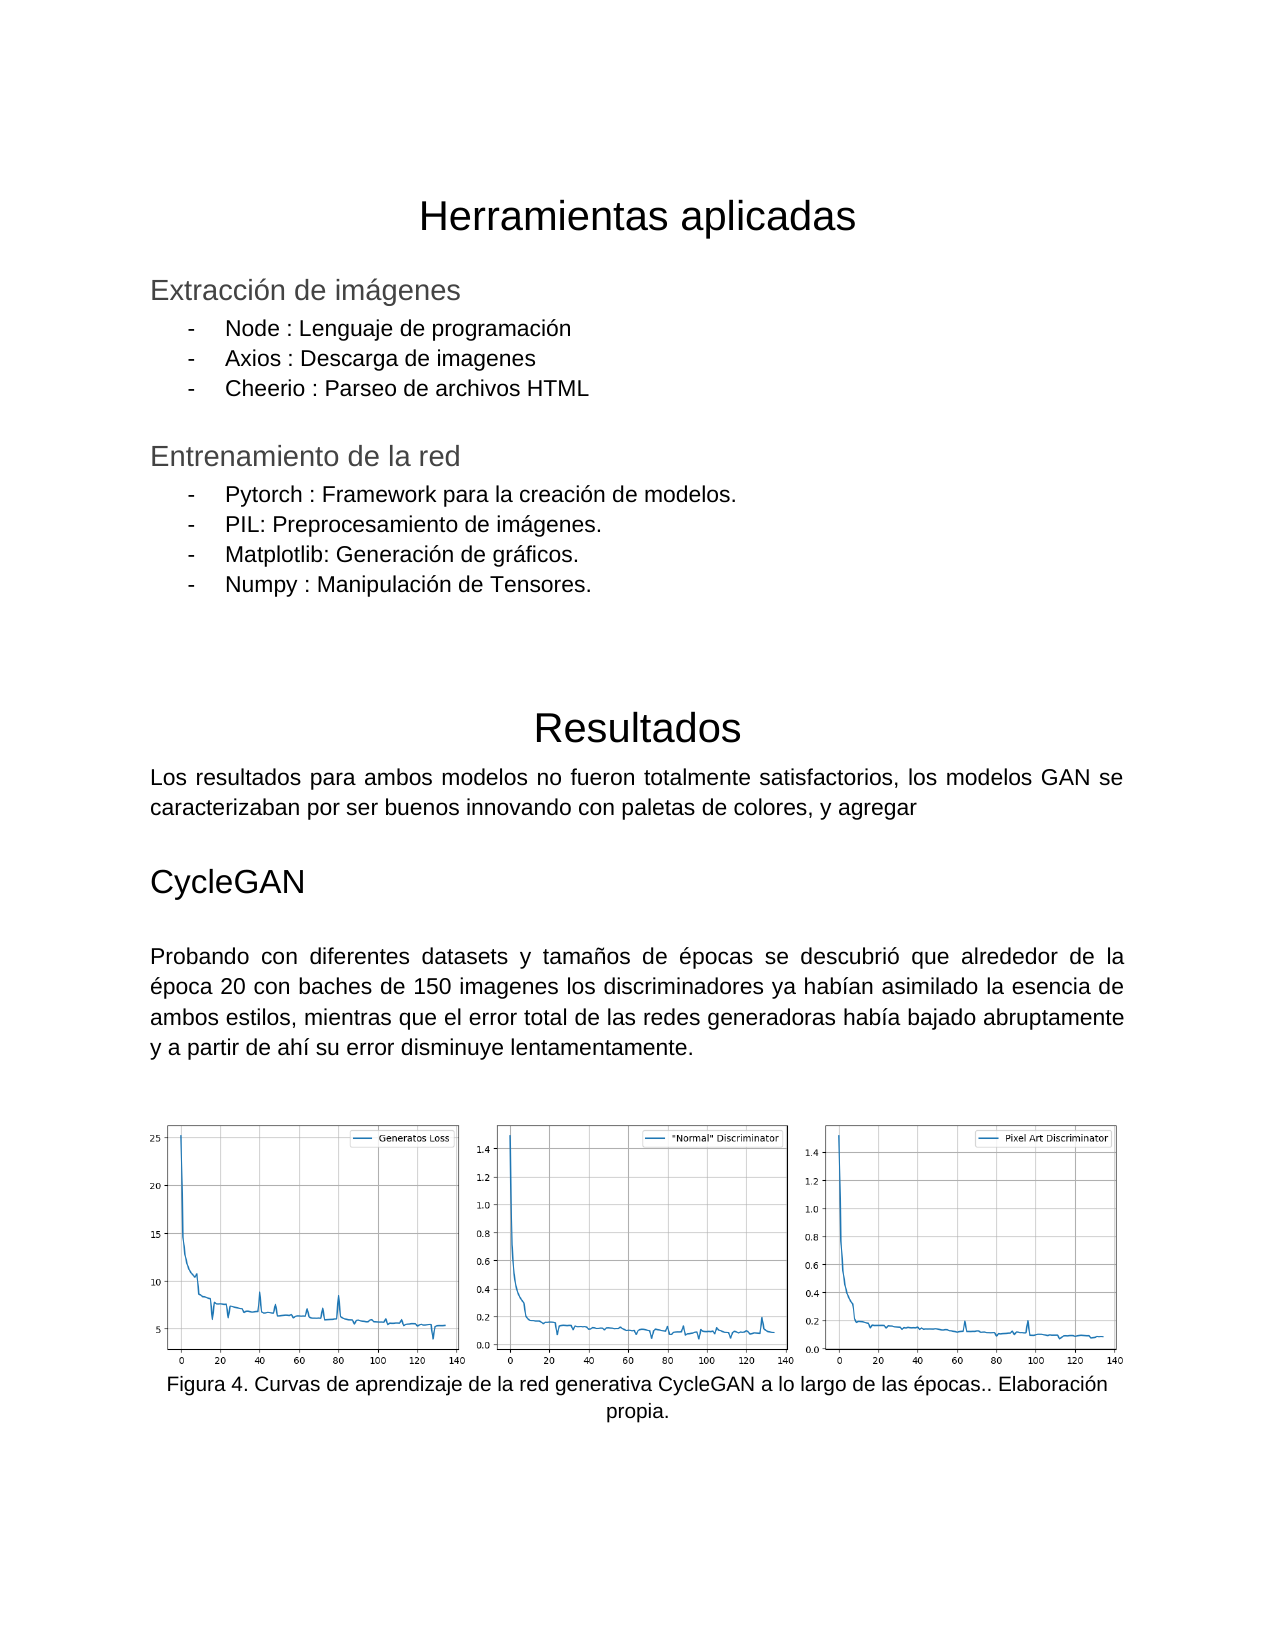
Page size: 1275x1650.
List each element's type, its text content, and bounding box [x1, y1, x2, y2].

subtitle Extracción de imágenes [150, 273, 1125, 306]
subtitle Herramientas aplicadas [150, 192, 1125, 239]
subtitle Resultados [150, 703, 1125, 751]
text Figura 4. Curvas de aprendizaje de la red generativa CycleGAN a lo largo de las épocas.. Elaboración propia. [150, 1372, 1125, 1423]
subtitle Entrenamiento de la red [150, 439, 1125, 472]
list Node : Lenguaje de programación [187, 315, 1125, 341]
list PIL: Preprocesamiento de imágenes. [187, 511, 1125, 537]
list Cheerio : Parseo de archivos HTML [187, 375, 1125, 402]
list Numpy : Manipulación de Tensores. [187, 571, 1125, 598]
subtitle CycleGAN [150, 862, 1125, 900]
text Los resultados para ambos modelos no fueron totalmente satisfactorios, los modelos GAN se caracterizaban por ser buenos innovando con paletas de colores, y agregar [150, 764, 1125, 821]
list Axios : Descarga de imagenes [187, 345, 1125, 371]
text Probando con diferentes datasets y tamaños de épocas se descubrió que alrededor de la época 20 con baches de 150 imagenes los discriminadores ya habían asimilado la esencia de ambos estilos, mientras que el error total de las redes generadoras había bajado abruptamente y a partir de ahí su error disminuye lentamentamente. [150, 943, 1125, 1060]
list Pytorch : Framework para la creación de modelos. [187, 481, 1125, 507]
list Matplotlib: Generación de gráficos. [187, 541, 1125, 567]
picture [150, 1124, 1125, 1368]
